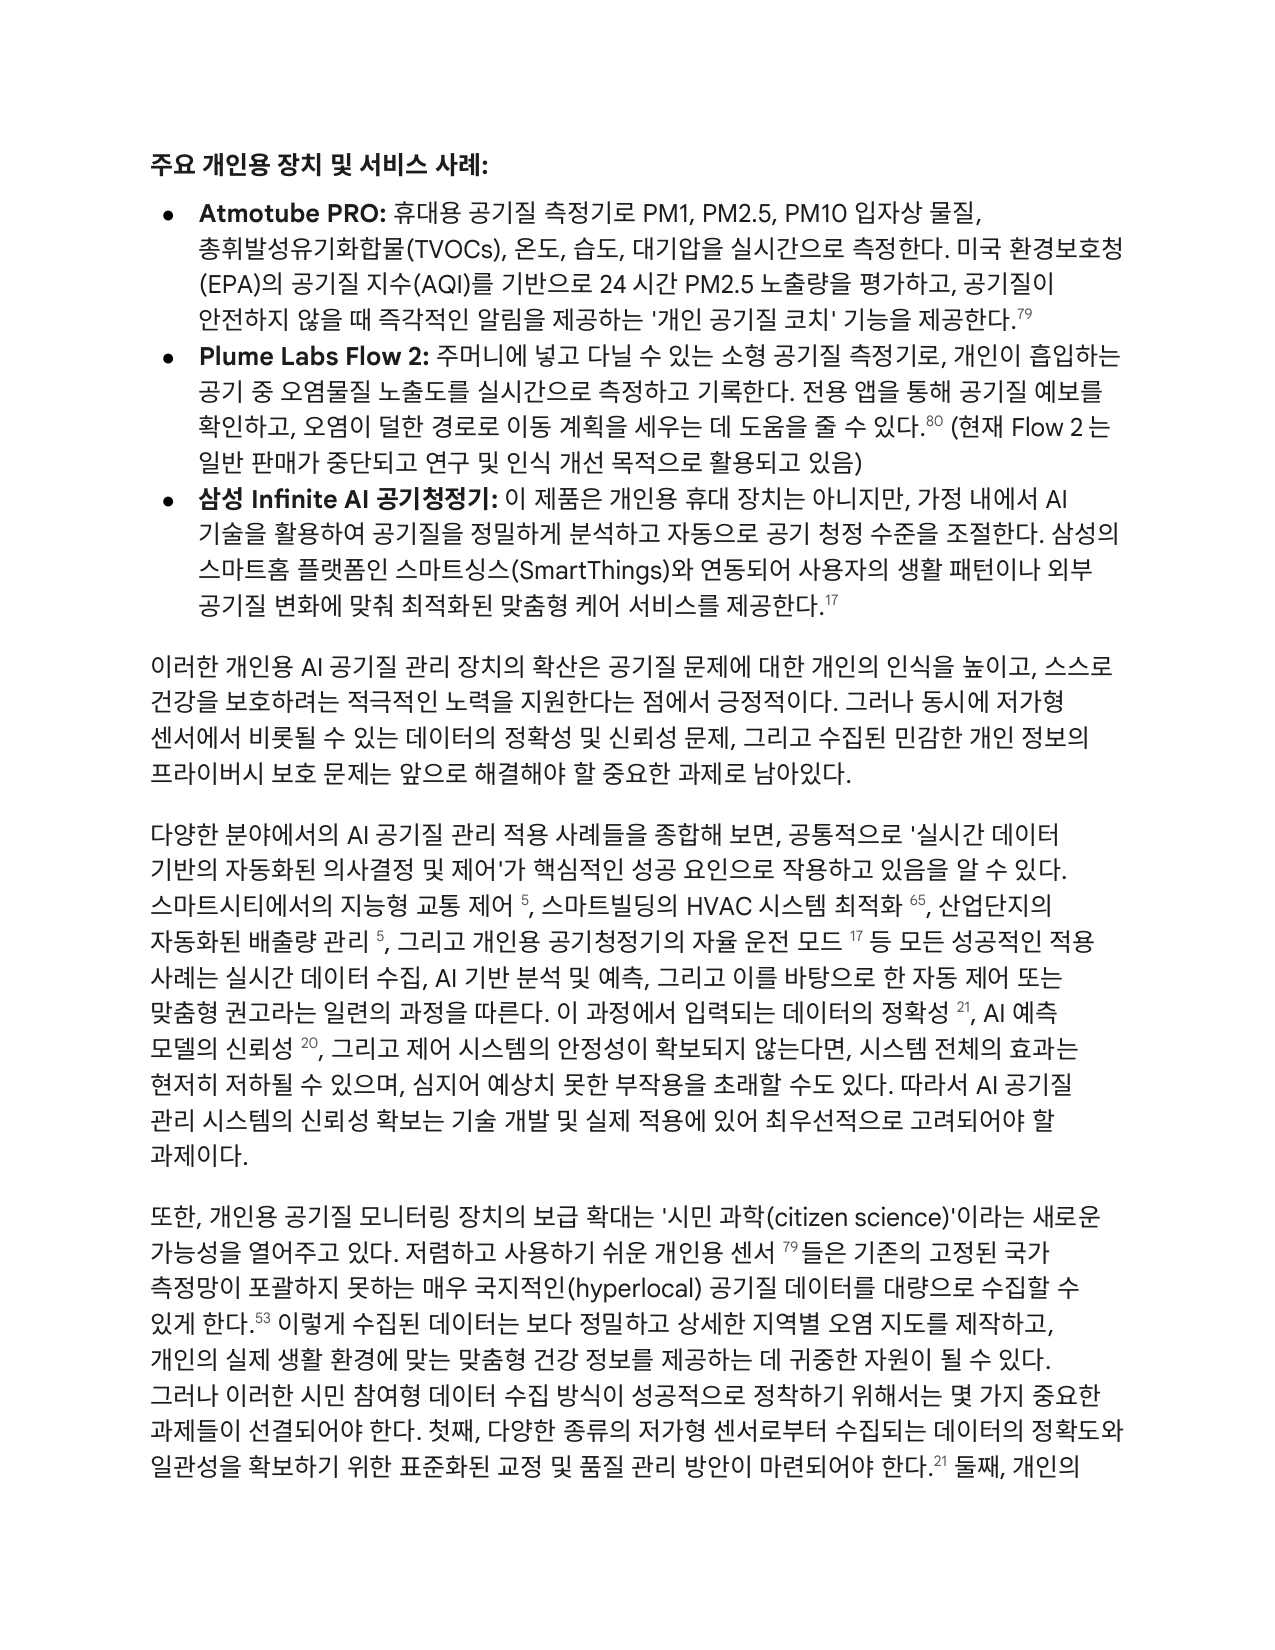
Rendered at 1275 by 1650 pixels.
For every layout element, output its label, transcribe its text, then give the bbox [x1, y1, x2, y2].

list Plume Labs Flow 2: 주머니에 넣고 다닐 수 있는 소형 공기질 측정기로, 개인이 흡입하는 공기 중 오염물질 노출도를 실시간으로 측정하고 기록한다. 전용 앱을 통해 공기질 예보를 확인하고, 오염이 덜한 경로로 이동 계획을 세우는 데 도움을 줄 수 있다.80 (현재 Flow 2는 일반 판매가 중단되고 연구 및 인식 개선 목적으로 활용되고 있음) [161, 341, 1125, 480]
text 이러한 개인용 AI 공기질 관리 장치의 확산은 공기질 문제에 대한 개인의 인식을 높이고, 스스로 건강을 보호하려는 적극적인 노력을 지원한다는 점에서 긍정적이다. 그러나 동시에 저가형 센서에서 비롯될 수 있는 데이터의 정확성 및 신뢰성 문제, 그리고 수집된 민감한 개인 정보의 프라이버시 보호 문제는 앞으로 해결해야 할 중요한 과제로 남아있다. [150, 652, 1125, 791]
list 삼성 Infinite AI 공기청정기: 이 제품은 개인용 휴대 장치는 아니지만, 가정 내에서 AI 기술을 활용하여 공기질을 정밀하게 분석하고 자동으로 공기 청정 수준을 조절한다. 삼성의 스마트홈 플랫폼인 스마트싱스(SmartThings)와 연동되어 사용자의 생활 패턴이나 외부 공기질 변화에 맞춰 최적화된 맞춤형 케어 서비스를 제공한다.17 [161, 484, 1125, 623]
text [150, 1202, 1125, 1484]
text 다양한 분야에서의 AI 공기질 관리 적용 사례들을 종합해 보면, 공통적으로 '실시간 데이터 기반의 자동화된 의사결정 및 제어'가 핵심적인 성공 요인으로 작용하고 있음을 알 수 있다. 스마트시티에서의 지능형 교통 제어 5, 스마트빌딩의 HVAC 시스템 최적화 65, 산업단지의 자동화된 배출량 관리 5, 그리고 개인용 공기청정기의 자율 운전 모드 17 등 모든 성공적인 적용 사례는 실시간 데이터 수집, AI 기반 분석 및 예측, 그리고 이를 바탕으로 한 자동 제어 또는 맞춤형 권고라는 일련의 과정을 따른다. 이 과정에서 입력되는 데이터의 정확성 21, AI 예측 모델의 신뢰성 20, 그리고 제어 시스템의 안정성이 확보되지 않는다면, 시스템 전체의 효과는 현저히 저하될 수 있으며, 심지어 예상치 못한 부작용을 초래할 수도 있다. 따라서 AI 공기질 관리 시스템의 신뢰성 확보는 기술 개발 및 실제 적용에 있어 최우선적으로 고려되어야 할 과제이다. [150, 820, 1125, 1173]
list Atmotube PRO: 휴대용 공기질 측정기로 PM1​, PM2.5​, PM10​ 입자상 물질, 총휘발성유기화합물(TVOCs), 온도, 습도, 대기압을 실시간으로 측정한다. 미국 환경보호청(EPA)의 공기질 지수(AQI)를 기반으로 24시간 PM2.5​ 노출량을 평가하고, 공기질이 안전하지 않을 때 즉각적인 알림을 제공하는 '개인 공기질 코치' 기능을 제공한다.79 [161, 198, 1125, 337]
text 주요 개인용 장치 및 서비스 사례: [150, 150, 1125, 181]
